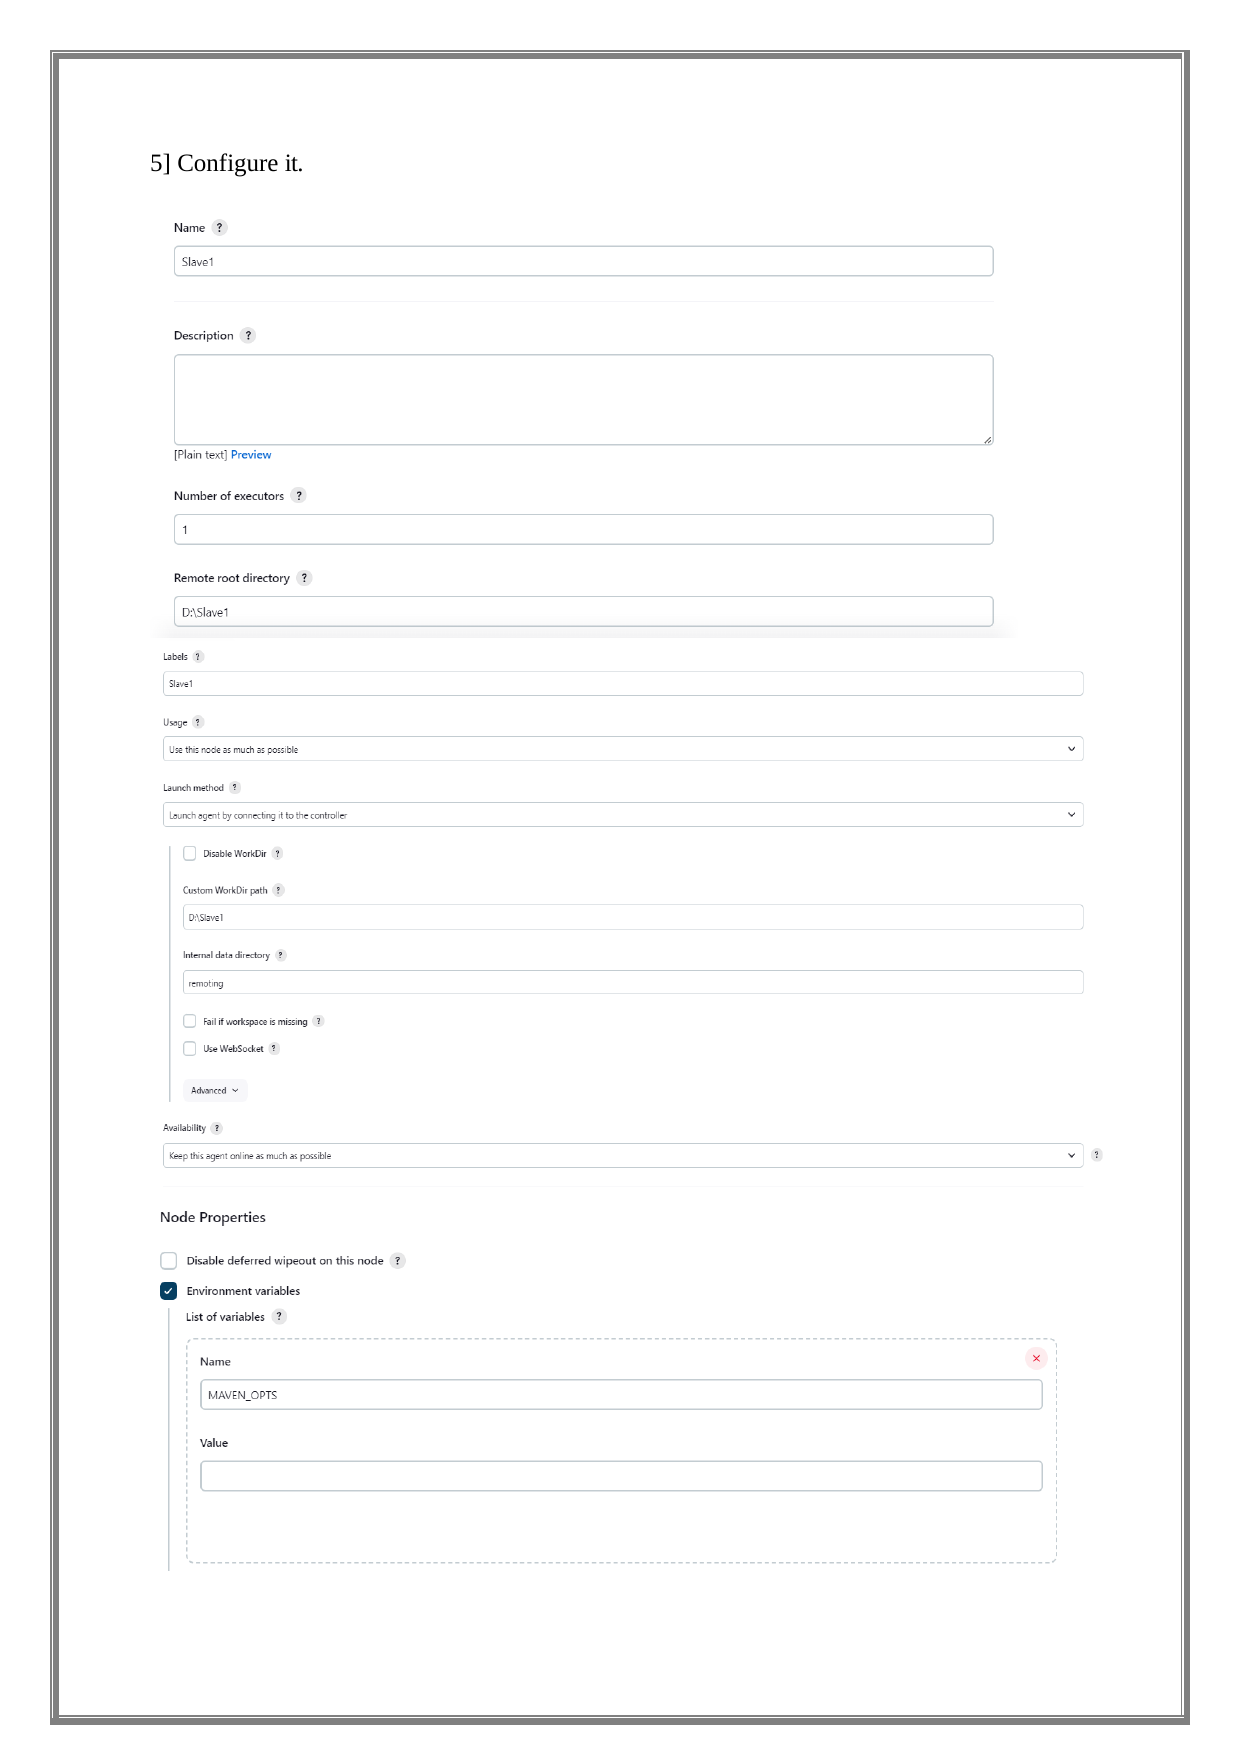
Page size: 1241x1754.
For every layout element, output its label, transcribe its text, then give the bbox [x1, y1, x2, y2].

picture [162, 650, 1103, 1187]
list Configure it. [150, 148, 1180, 177]
picture [159, 1211, 1057, 1571]
picture [150, 219, 1019, 641]
